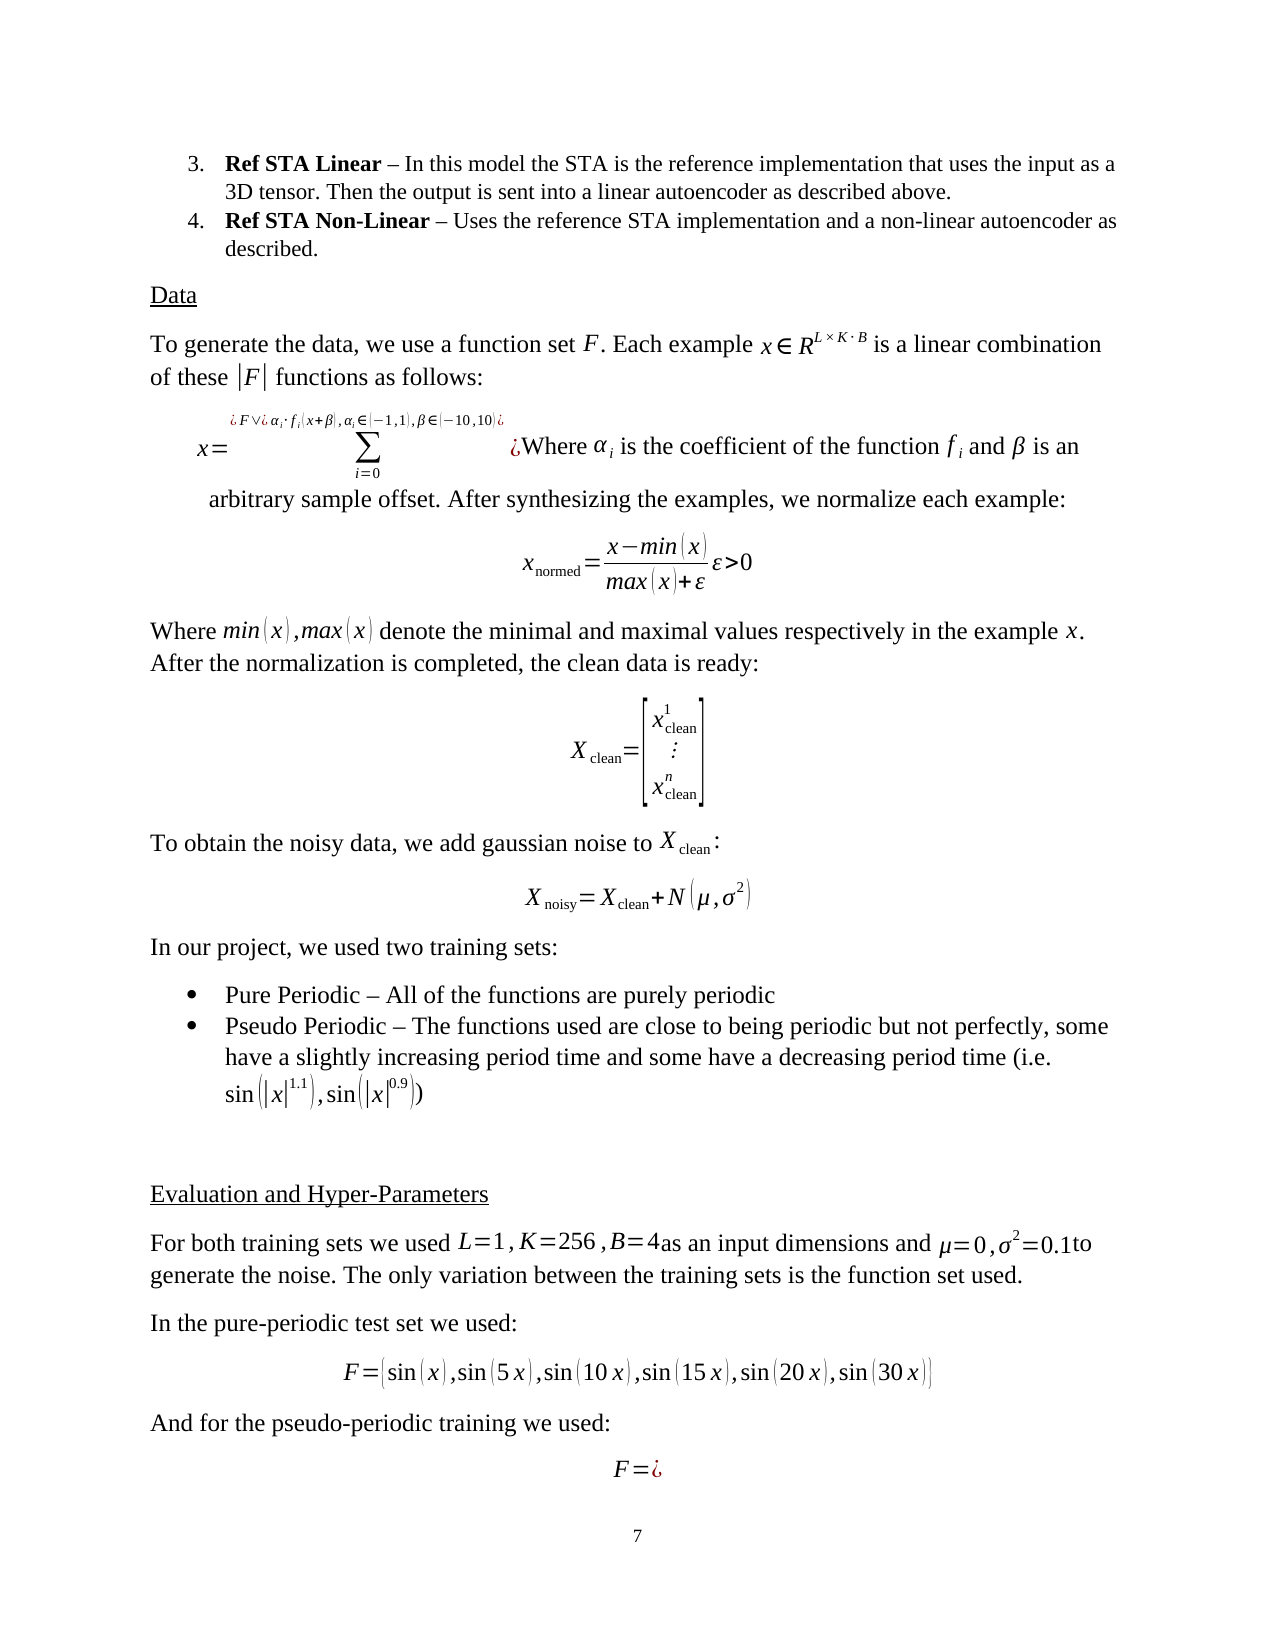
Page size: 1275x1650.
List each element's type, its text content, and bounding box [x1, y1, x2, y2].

text And for the pseudo-periodic training we used: [150, 1408, 1125, 1437]
text To obtain the noisy data, we add gaussian noise to [150, 827, 1125, 858]
text For both training sets we used as an input dimensions and to generate the noise. The only variation between the training sets is the function set used. [150, 1226, 1125, 1289]
text To generate the data, we use a function set . Each example is a linear combination of these functions as follows: [150, 328, 1125, 392]
text In the pure-periodic test set we used: [150, 1308, 1125, 1336]
text Data [150, 280, 1125, 309]
text Evaluation and Hyper-Parameters [150, 1179, 1125, 1207]
text Where is the coefficient of the function and is an arbitrary sample offset. After synthesizing the examples, we normalize each example: [150, 411, 1125, 512]
text Where denote the minimal and maximal values respectively in the example . After the normalization is completed, the clean data is ready: [150, 615, 1125, 677]
list Ref STA Non-Linear – Uses the reference STA implementation and a non-linear autoencoder as described. [187, 207, 1125, 262]
text In our project, we used two training sets: [150, 932, 1125, 961]
list Pure Periodic – All of the functions are purely periodic [187, 980, 1125, 1009]
list Ref STA Linear – In this model the STA is the reference implementation that uses the input as a 3D tensor. Then the output is sent into a linear autoencoder as described above. [187, 150, 1125, 205]
list Pseudo Periodic – The functions used are close to being periodic but not perfectly, some have a slightly increasing period time and some have a decreasing period time (i.e. ) [187, 1011, 1125, 1112]
